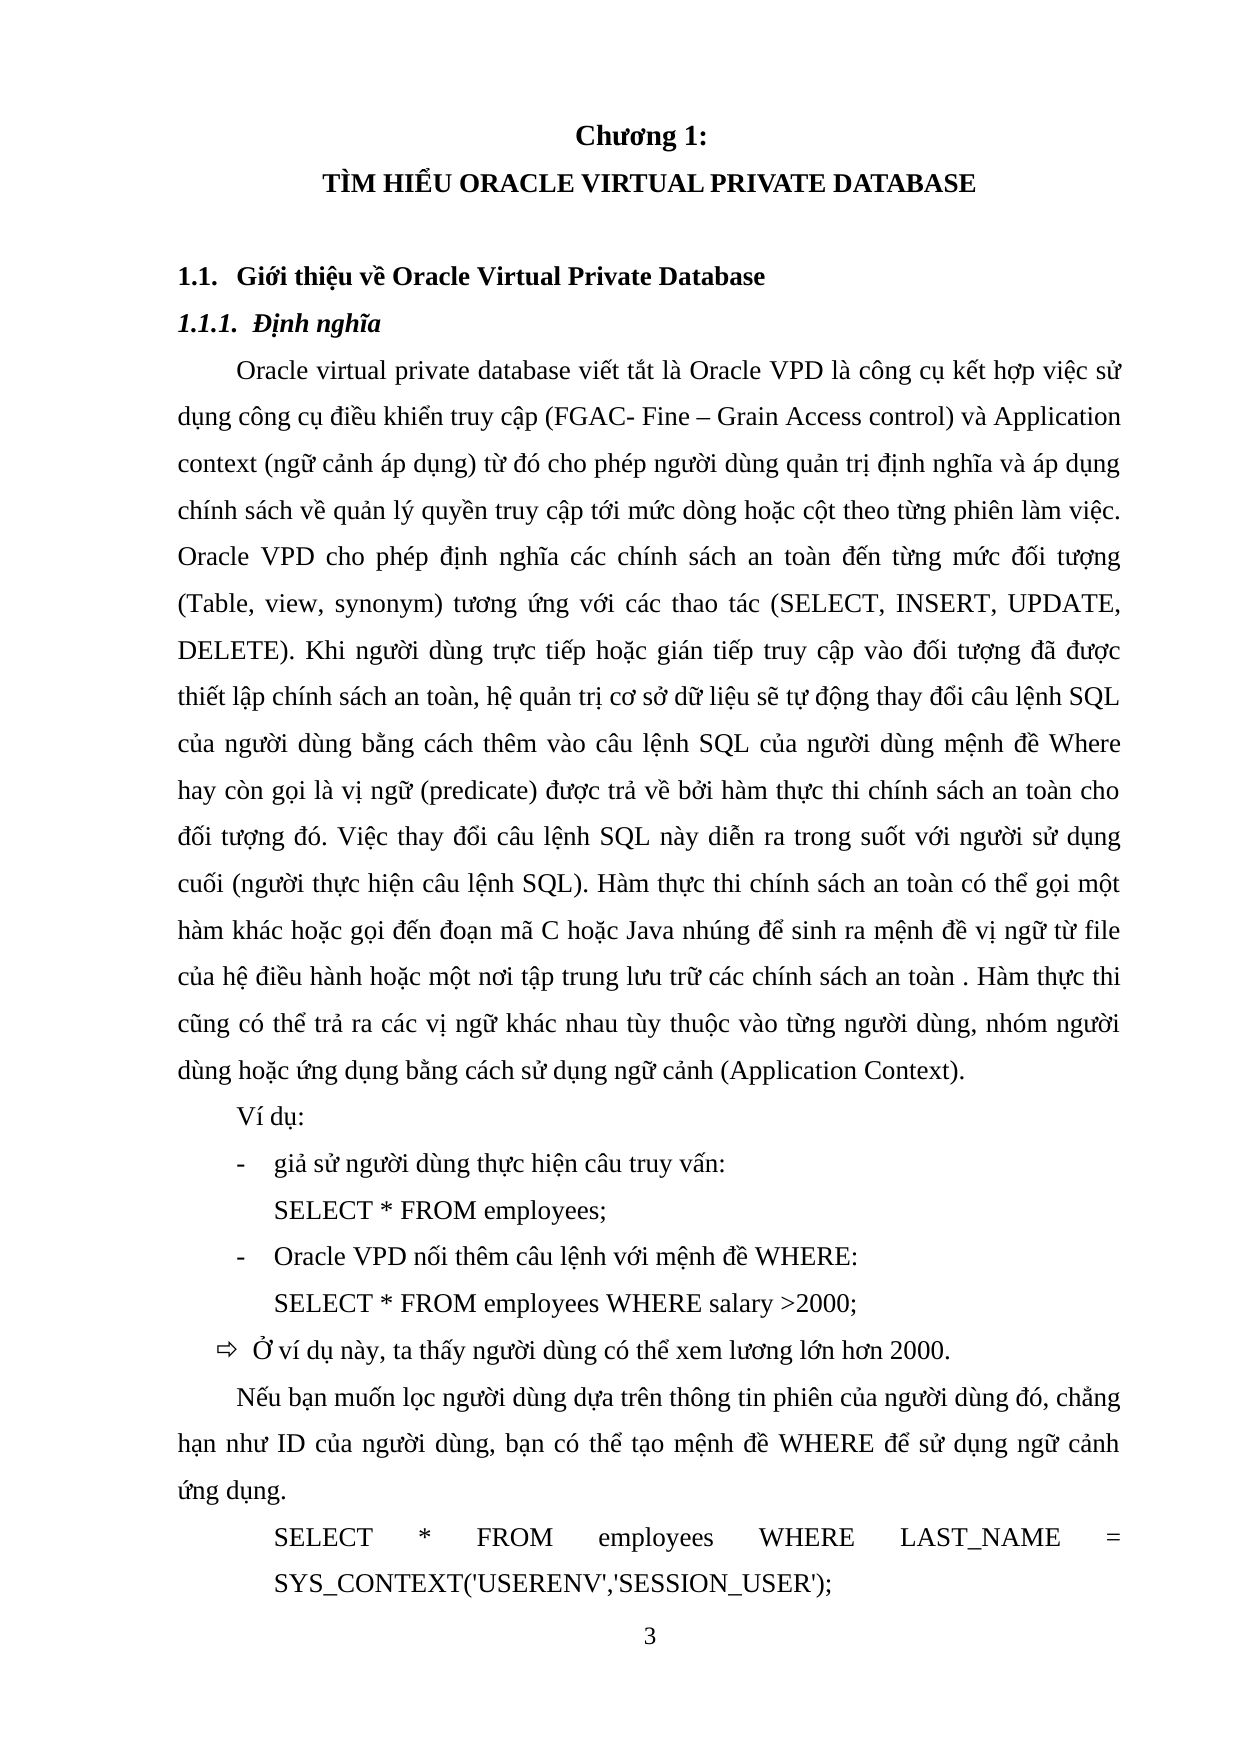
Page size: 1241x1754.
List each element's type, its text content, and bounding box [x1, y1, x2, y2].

list SELECT * FROM employees WHERE LAST_NAME = SYS_CONTEXT('USERENV','SESSION_USER'); [274, 1521, 1122, 1598]
subtitle Giới thiệu về Oracle Virtual Private Database [177, 261, 1122, 292]
list Ở ví dụ này, ta thấy người dùng có thể xem lương lớn hơn 2000. [215, 1334, 1122, 1365]
text Ví dụ: [177, 1101, 1122, 1132]
subtitle TÌM HIỂU ORACLE VIRTUAL PRIVATE DATABASE [177, 167, 1122, 198]
list giả sử người dùng thực hiện câu truy vấn: [236, 1147, 1122, 1178]
list SELECT * FROM employees; [274, 1194, 1122, 1225]
text Oracle virtual private database viết tắt là Oracle VPD là công cụ kết hợp việc sử dụng công cụ điều khiển truy cập (FGAC- Fine – Grain Access control) và Application context (ngữ cảnh áp dụng) từ đó cho phép người dùng quản trị định nghĩa và áp dụng chính sách về quản lý quyền truy cập tới mức dòng hoặc cột theo từng phiên làm việc. Oracle VPD cho phép định nghĩa các chính sách an toàn đến từng mức đối tượng (Table, view, synonym) tương ứng với các thao tác (SELECT, INSERT, UPDATE, DELETE). Khi người dùng trực tiếp hoặc gián tiếp truy cập vào đối tượng đã được thiết lập chính sách an toàn, hệ quản trị cơ sở dữ liệu sẽ tự động thay đổi câu lệnh SQL của người dùng bằng cách thêm vào câu lệnh SQL của người dùng mệnh đề Where hay còn gọi là vị ngữ (predicate) được trả về bởi hàm thực thi chính sách an toàn cho đối tượng đó. Việc thay đổi câu lệnh SQL này diễn ra trong suốt với người sử dụng cuối (người thực hiện câu lệnh SQL). Hàm thực thi chính sách an toàn có thể gọi một hàm khác hoặc gọi đến đoạn mã C hoặc Java nhúng để sinh ra mệnh đề vị ngữ từ file của hệ điều hành hoặc một nơi tập trung lưu trữ các chính sách an toàn . Hàm thực thi cũng có thể trả ra các vị ngữ khác nhau tùy thuộc vào từng người dùng, nhóm người dùng hoặc ứng dụng bằng cách sử dụng ngữ cảnh (Application Context). [177, 354, 1122, 1085]
text Nếu bạn muốn lọc người dùng dựa trên thông tin phiên của người dùng đó, chẳng hạn như ID của người dùng, bạn có thể tạo mệnh đề WHERE để sử dụng ngữ cảnh ứng dụng. [177, 1381, 1122, 1505]
list SELECT * FROM employees WHERE salary >2000; [274, 1287, 1122, 1318]
subtitle Định nghĩa [177, 307, 1122, 338]
list Oracle VPD nối thêm câu lệnh với mệnh đề WHERE: [236, 1241, 1122, 1272]
